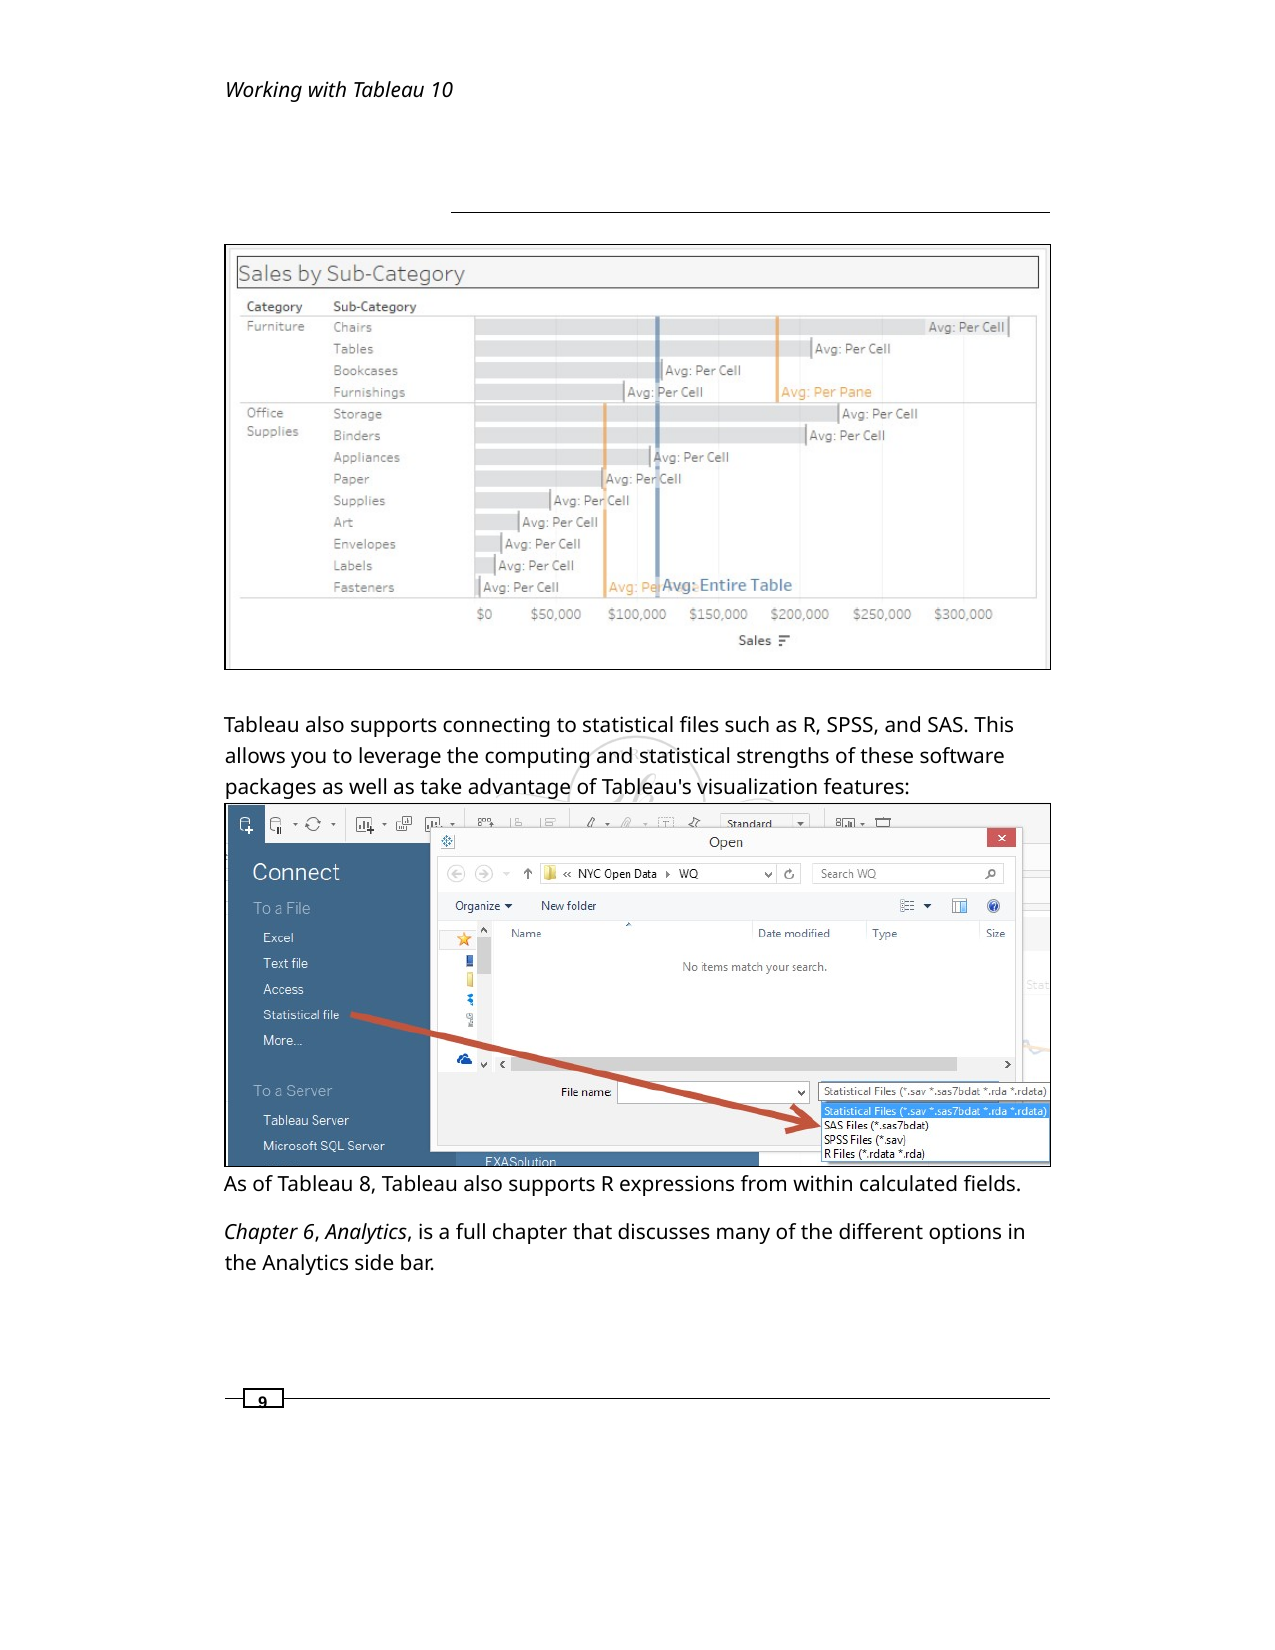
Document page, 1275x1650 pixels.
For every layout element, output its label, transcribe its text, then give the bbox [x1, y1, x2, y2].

picture [226, 245, 1050, 669]
picture [226, 804, 1050, 1166]
text As of Tableau 8, Tableau also supports R expressions from within calculated fields. [223, 1169, 1049, 1197]
text Chapter 6, Analytics, is a full chapter that discusses many of the different options in the Analytics side bar. [223, 1217, 1049, 1277]
text Tableau also supports connecting to statistical files such as R, SPSS, and SAS. This allows you to leverage the computing and statistical strengths of these software packages as well as take advantage of Tableau's visualization features: [223, 710, 1049, 800]
